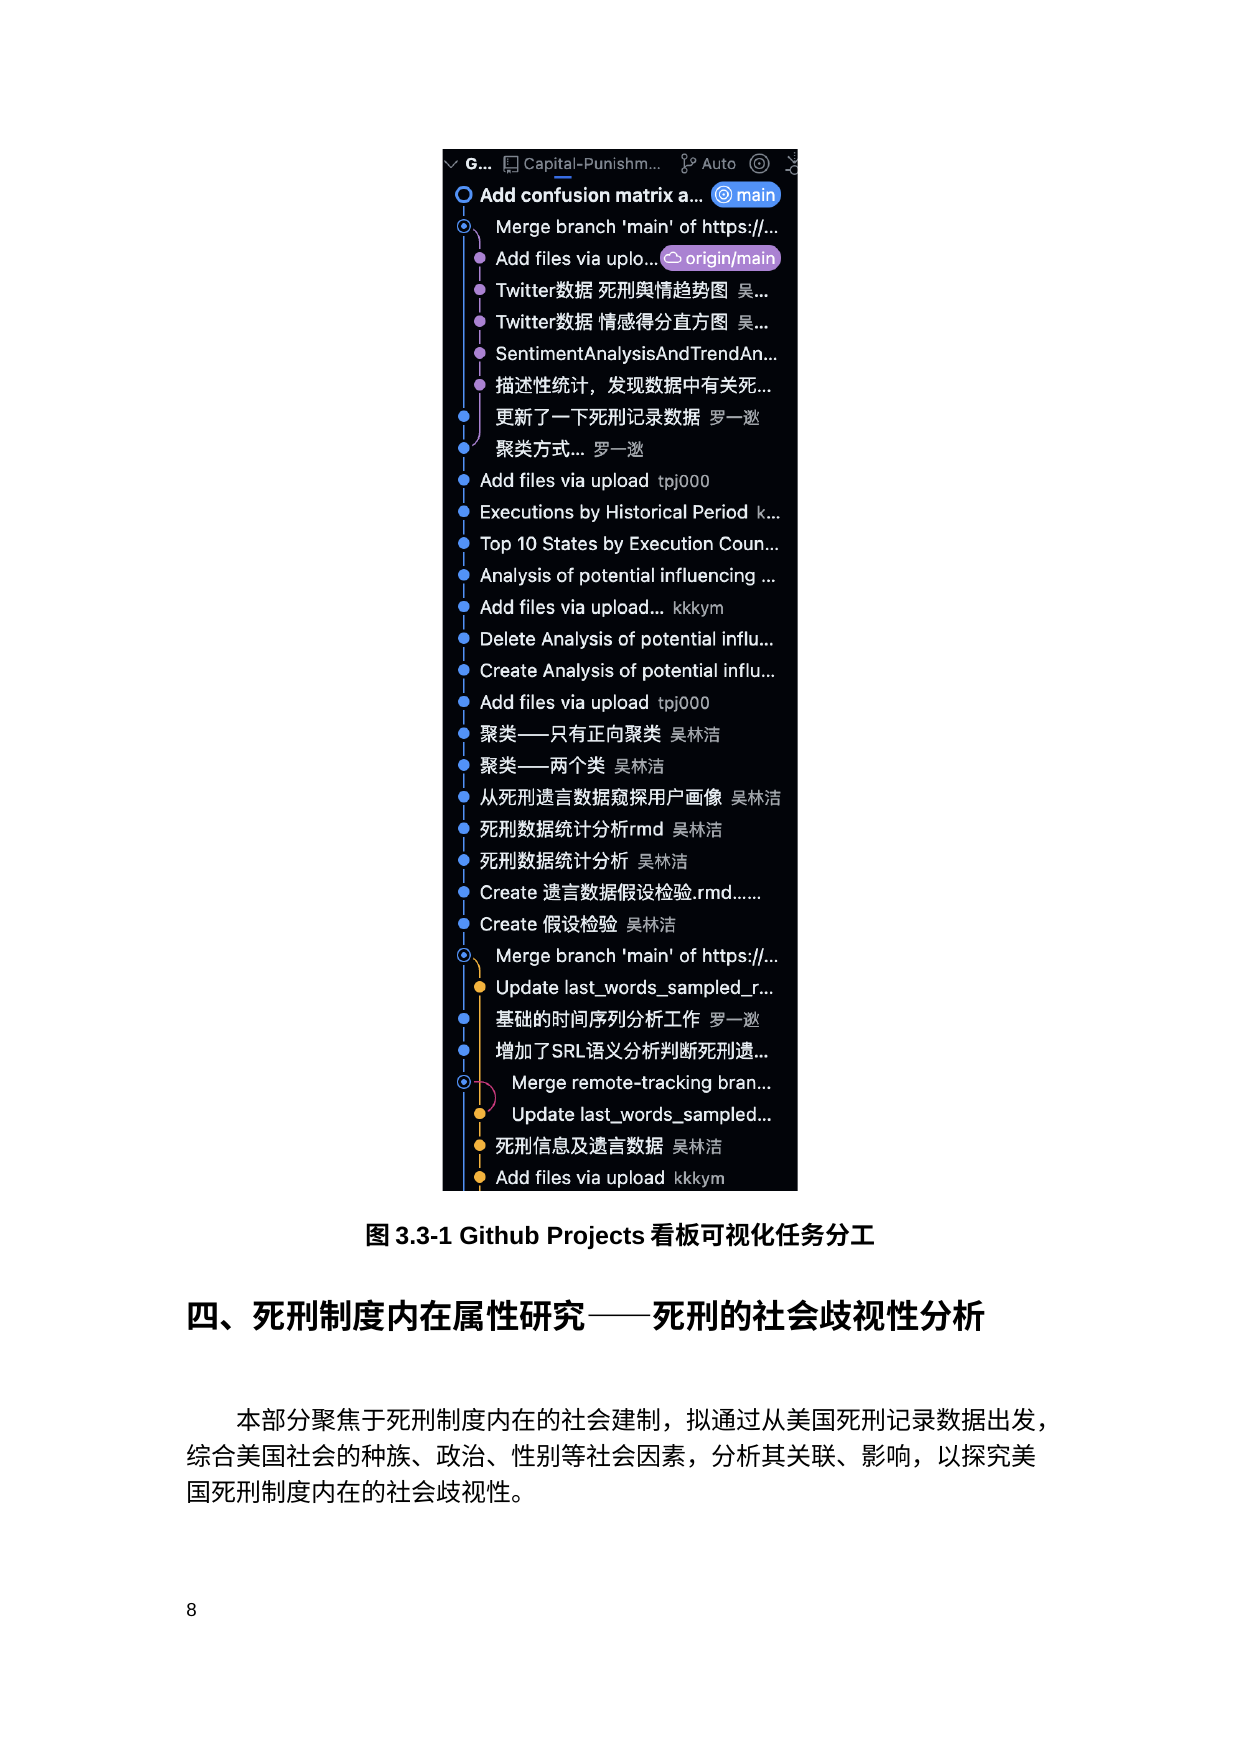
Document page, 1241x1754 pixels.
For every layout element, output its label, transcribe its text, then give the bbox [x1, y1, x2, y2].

picture [442, 149, 798, 1191]
text 本部分聚焦于死刑制度内在的社会建制，拟通过从美国死刑记录数据出发，综合美国社会的种族、政治、性别等社会因素，分析其关联、影响，以探究美国死刑制度内在的社会歧视性。 [186, 1400, 1054, 1509]
subtitle 图3.3-1 Github Projects看板可视化任务分工 [186, 1215, 1054, 1251]
subtitle 四、死刑制度内在属性研究——死刑的社会歧视性分析 [186, 1290, 1054, 1338]
